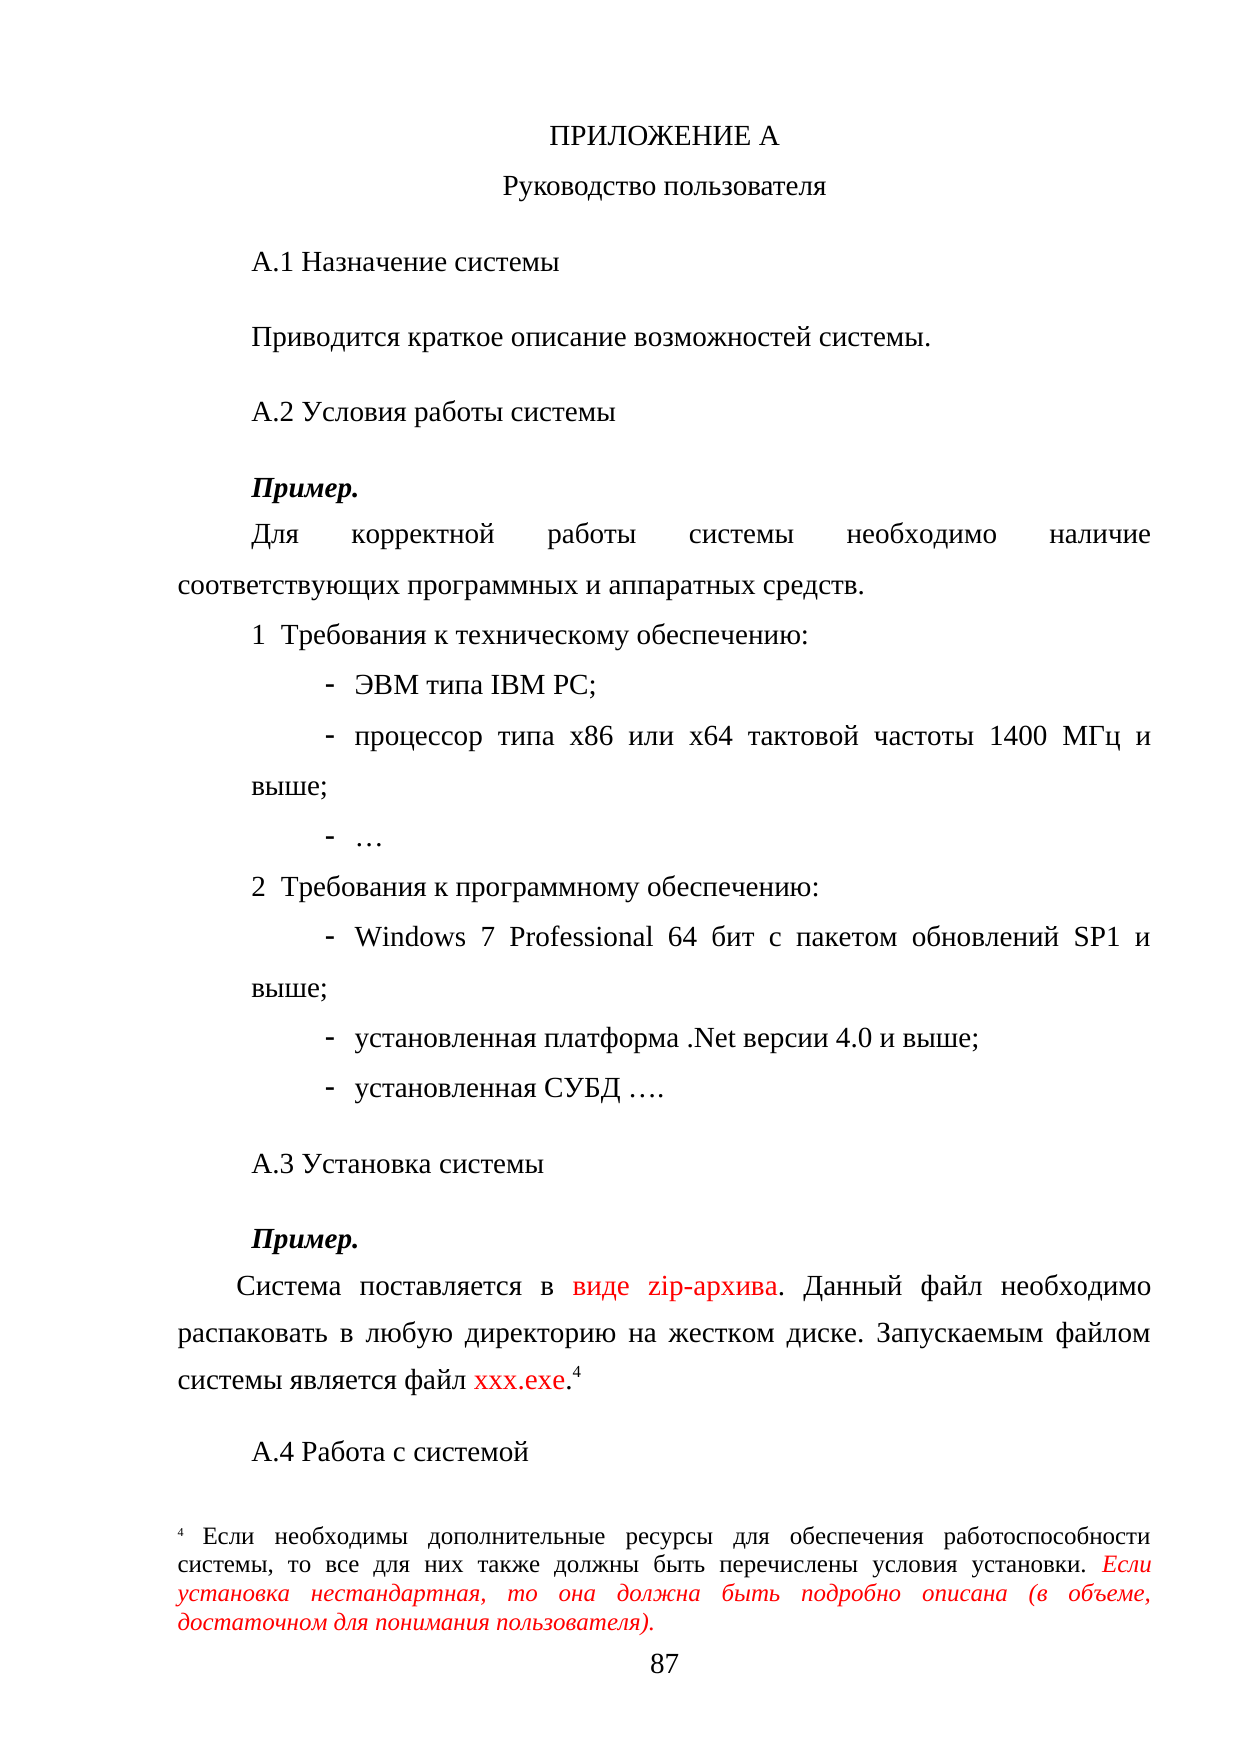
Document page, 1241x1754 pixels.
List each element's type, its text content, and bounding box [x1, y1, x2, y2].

list процессор типа x86 или x64 тактовой частоты 1400 МГц и выше; [251, 718, 1152, 802]
text Система поставляется в виде zip-архива. Данный файл необходимо распаковать в любую директорию на жестком диске. Запускаемым файлом системы является файл ххх.exe. [177, 1268, 1152, 1395]
text Пример. [251, 1221, 1152, 1255]
text Для корректной работы системы необходимо наличие соответствующих программных и аппаратных средств. [177, 517, 1152, 600]
text Приводится краткое описание возможностей системы. [177, 319, 1152, 353]
list ПРИЛОЖЕНИЕ А Руководство пользователя [177, 118, 1152, 202]
list установленная платформа .Net версии 4.0 и выше; [251, 1020, 1152, 1054]
list А.4 Работа с системой [251, 1434, 1152, 1467]
list А.2 Условия работы системы [251, 394, 1152, 428]
list А.3 Установка системы [251, 1146, 1152, 1179]
list … [251, 819, 1152, 852]
list Windows 7 Professional 64 бит с пакетом обновлений SP1 и выше; [251, 919, 1152, 1003]
list установленная СУБД …. [251, 1071, 1152, 1104]
text Пример. [251, 470, 1152, 503]
list ЭВМ типа IBM PC; [251, 667, 1152, 701]
list Требования к техническому обеспечению: [177, 617, 1152, 651]
list А.1 Назначение системы [251, 244, 1152, 277]
list Требования к программному обеспечению: [177, 869, 1152, 903]
